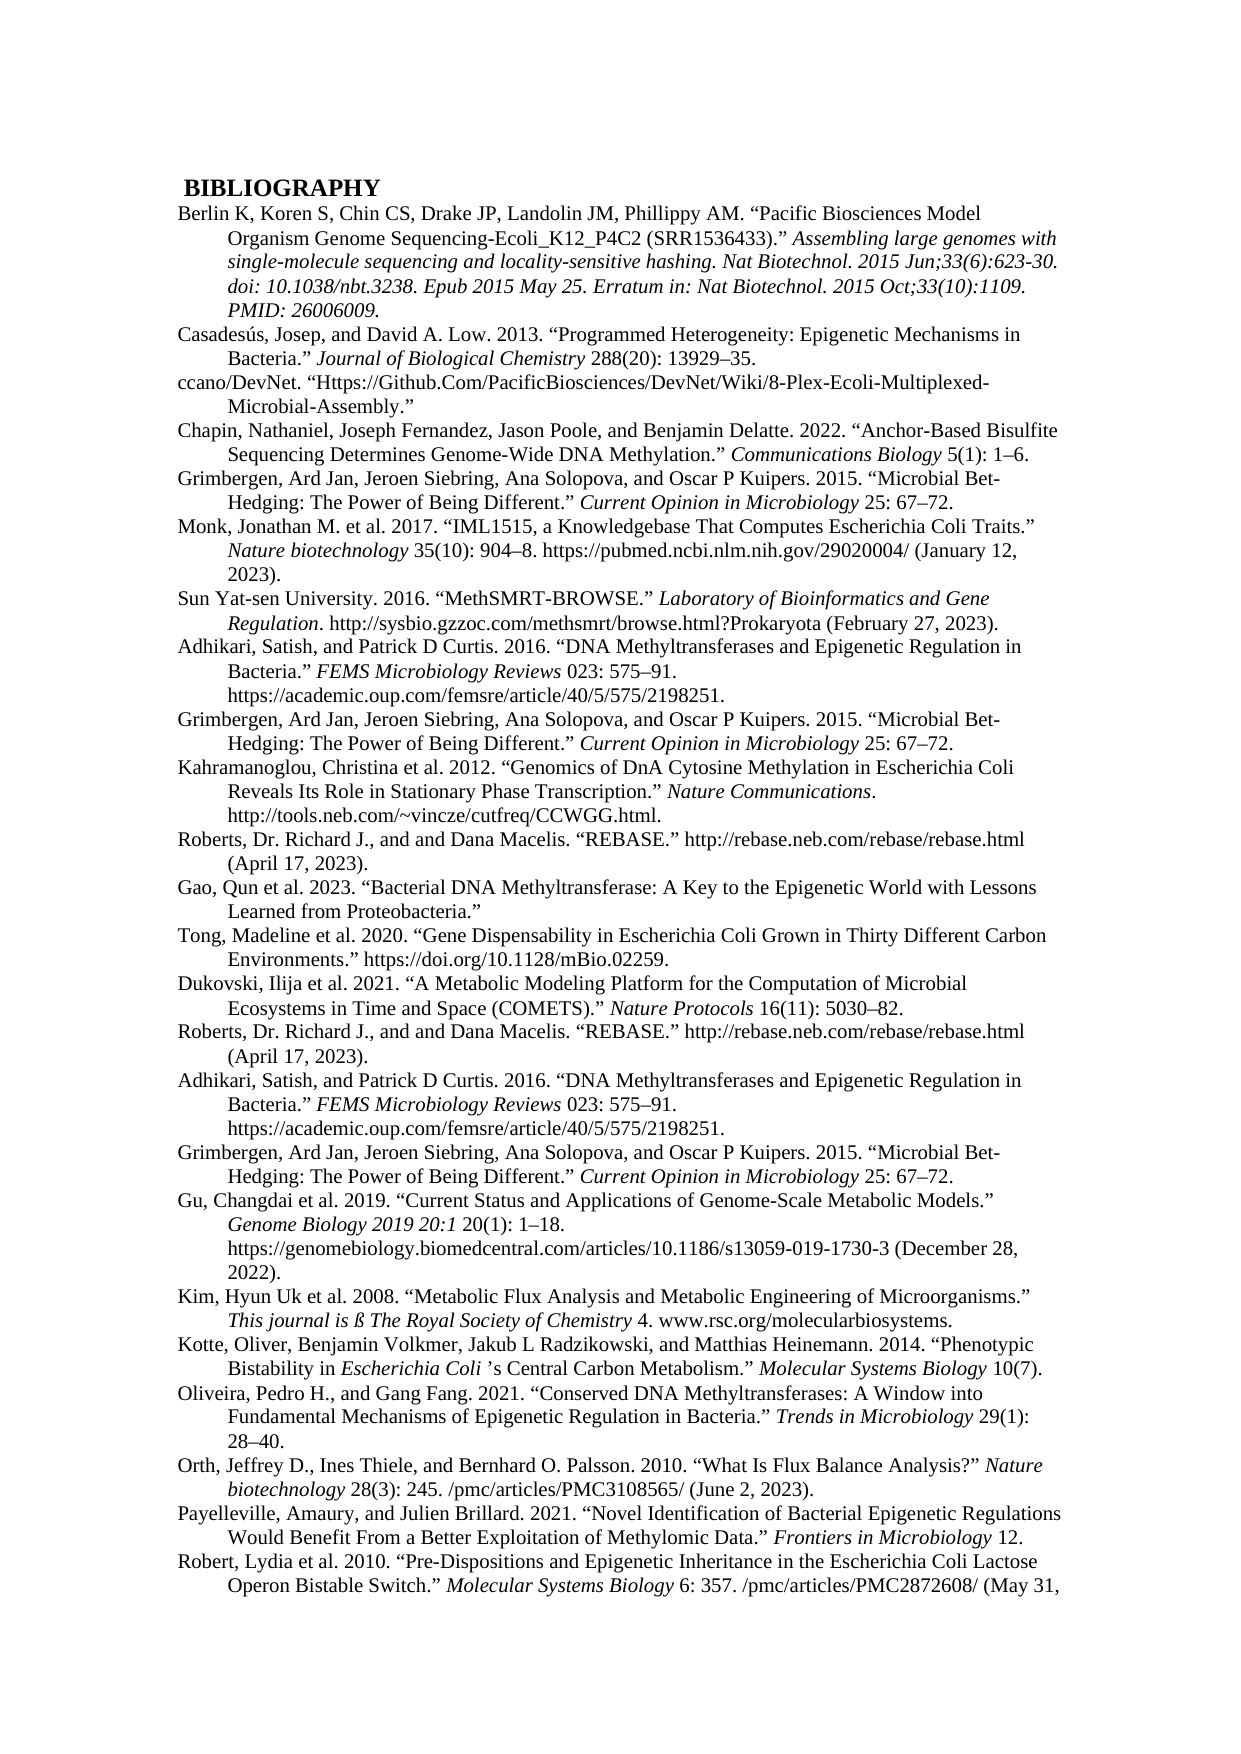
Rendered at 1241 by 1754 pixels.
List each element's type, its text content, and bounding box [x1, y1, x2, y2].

text Tong, Madeline et al. 2020. “Gene Dispensability in Escherichia Coli Grown in Thirty Different Carbon Environments.” https://doi.org/10.1128/mBio.02259. [177, 923, 1063, 971]
text Grimbergen, Ard Jan, Jeroen Siebring, Ana Solopova, and Oscar P Kuipers. 2015. “Microbial Bet-Hedging: The Power of Being Different.” Current Opinion in Microbiology 25: 67–72. [177, 1140, 1063, 1188]
text Roberts, Dr. Richard J., and and Dana Macelis. “REBASE.” http://rebase.neb.com/rebase/rebase.html (April 17, 2023). [177, 1019, 1063, 1068]
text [177, 1549, 1063, 1597]
text Sun Yat-sen University. 2016. “MethSMRT-BROWSE.” Laboratory of Bioinformatics and Gene Regulation. http://sysbio.gzzoc.com/methsmrt/browse.html?Prokaryota (February 27, 2023). [177, 586, 1063, 634]
text Grimbergen, Ard Jan, Jeroen Siebring, Ana Solopova, and Oscar P Kuipers. 2015. “Microbial Bet-Hedging: The Power of Being Different.” Current Opinion in Microbiology 25: 67–72. [177, 466, 1063, 514]
text Chapin, Nathaniel, Joseph Fernandez, Jason Poole, and Benjamin Delatte. 2022. “Anchor-Based Bisulfite Sequencing Determines Genome-Wide DNA Methylation.” Communications Biology 5(1): 1–6. [177, 418, 1063, 466]
text Dukovski, Ilija et al. 2021. “A Metabolic Modeling Platform for the Computation of Microbial Ecosystems in Time and Space (COMETS).” Nature Protocols 16(11): 5030–82. [177, 971, 1063, 1019]
text Grimbergen, Ard Jan, Jeroen Siebring, Ana Solopova, and Oscar P Kuipers. 2015. “Microbial Bet-Hedging: The Power of Being Different.” Current Opinion in Microbiology 25: 67–72. [177, 707, 1063, 755]
text Adhikari, Satish, and Patrick D Curtis. 2016. “DNA Methyltransferases and Epigenetic Regulation in Bacteria.” FEMS Microbiology Reviews 023: 575–91. https://academic.oup.com/femsre/article/40/5/575/2198251. [177, 1068, 1063, 1140]
text Kim, Hyun Uk et al. 2008. “Metabolic Flux Analysis and Metabolic Engineering of Microorganisms.” This journal is ß The Royal Society of Chemistry 4. www.rsc.org/molecularbiosystems. [177, 1284, 1063, 1332]
text Kotte, Oliver, Benjamin Volkmer, Jakub L Radzikowski, and Matthias Heinemann. 2014. “Phenotypic Bistability in Escherichia Coli ’s Central Carbon Metabolism.” Molecular Systems Biology 10(7). [177, 1332, 1063, 1380]
text Berlin K, Koren S, Chin CS, Drake JP, Landolin JM, Phillippy AM. “Pacific Biosciences Model Organism Genome Sequencing-Ecoli_K12_P4C2 (SRR1536433).” Assembling large genomes with single-molecule sequencing and locality-sensitive hashing. Nat Biotechnol. 2015 Jun;33(6):623-30. doi: 10.1038/nbt.3238. Epub 2015 May 25. Erratum in: Nat Biotechnol. 2015 Oct;33(10):1109. PMID: 26006009. [177, 201, 1063, 322]
subtitle BIBLIOGRAPHY [177, 173, 1063, 201]
text Monk, Jonathan M. et al. 2017. “IML1515, a Knowledgebase That Computes Escherichia Coli Traits.” Nature biotechnology 35(10): 904–8. https://pubmed.ncbi.nlm.nih.gov/29020004/ (January 12, 2023). [177, 514, 1063, 586]
text Payelleville, Amaury, and Julien Brillard. 2021. “Novel Identification of Bacterial Epigenetic Regulations Would Benefit From a Better Exploitation of Methylomic Data.” Frontiers in Microbiology 12. [177, 1501, 1063, 1549]
text Adhikari, Satish, and Patrick D Curtis. 2016. “DNA Methyltransferases and Epigenetic Regulation in Bacteria.” FEMS Microbiology Reviews 023: 575–91. https://academic.oup.com/femsre/article/40/5/575/2198251. [177, 634, 1063, 707]
text Orth, Jeffrey D., Ines Thiele, and Bernhard O. Palsson. 2010. “What Is Flux Balance Analysis?” Nature biotechnology 28(3): 245. /pmc/articles/PMC3108565/ (June 2, 2023). [177, 1453, 1063, 1501]
text Gao, Qun et al. 2023. “Bacterial DNA Methyltransferase: A Key to the Epigenetic World with Lessons Learned from Proteobacteria.” [177, 875, 1063, 923]
text Kahramanoglou, Christina et al. 2012. “Genomics of DnA Cytosine Methylation in Escherichia Coli Reveals Its Role in Stationary Phase Transcription.” Nature Communications. http://tools.neb.com/~vincze/cutfreq/CCWGG.html. [177, 755, 1063, 827]
text Casadesús, Josep, and David A. Low. 2013. “Programmed Heterogeneity: Epigenetic Mechanisms in Bacteria.” Journal of Biological Chemistry 288(20): 13929–35. [177, 322, 1063, 370]
text Roberts, Dr. Richard J., and and Dana Macelis. “REBASE.” http://rebase.neb.com/rebase/rebase.html (April 17, 2023). [177, 827, 1063, 875]
text Oliveira, Pedro H., and Gang Fang. 2021. “Conserved DNA Methyltransferases: A Window into Fundamental Mechanisms of Epigenetic Regulation in Bacteria.” Trends in Microbiology 29(1): 28–40. [177, 1380, 1063, 1453]
text Gu, Changdai et al. 2019. “Current Status and Applications of Genome-Scale Metabolic Models.” Genome Biology 2019 20:1 20(1): 1–18. https://genomebiology.biomedcentral.com/articles/10.1186/s13059-019-1730-3 (December 28, 2022). [177, 1188, 1063, 1284]
text ccano/DevNet. “Https://Github.Com/PacificBiosciences/DevNet/Wiki/8-Plex-Ecoli-Multiplexed-Microbial-Assembly.” [177, 370, 1063, 418]
